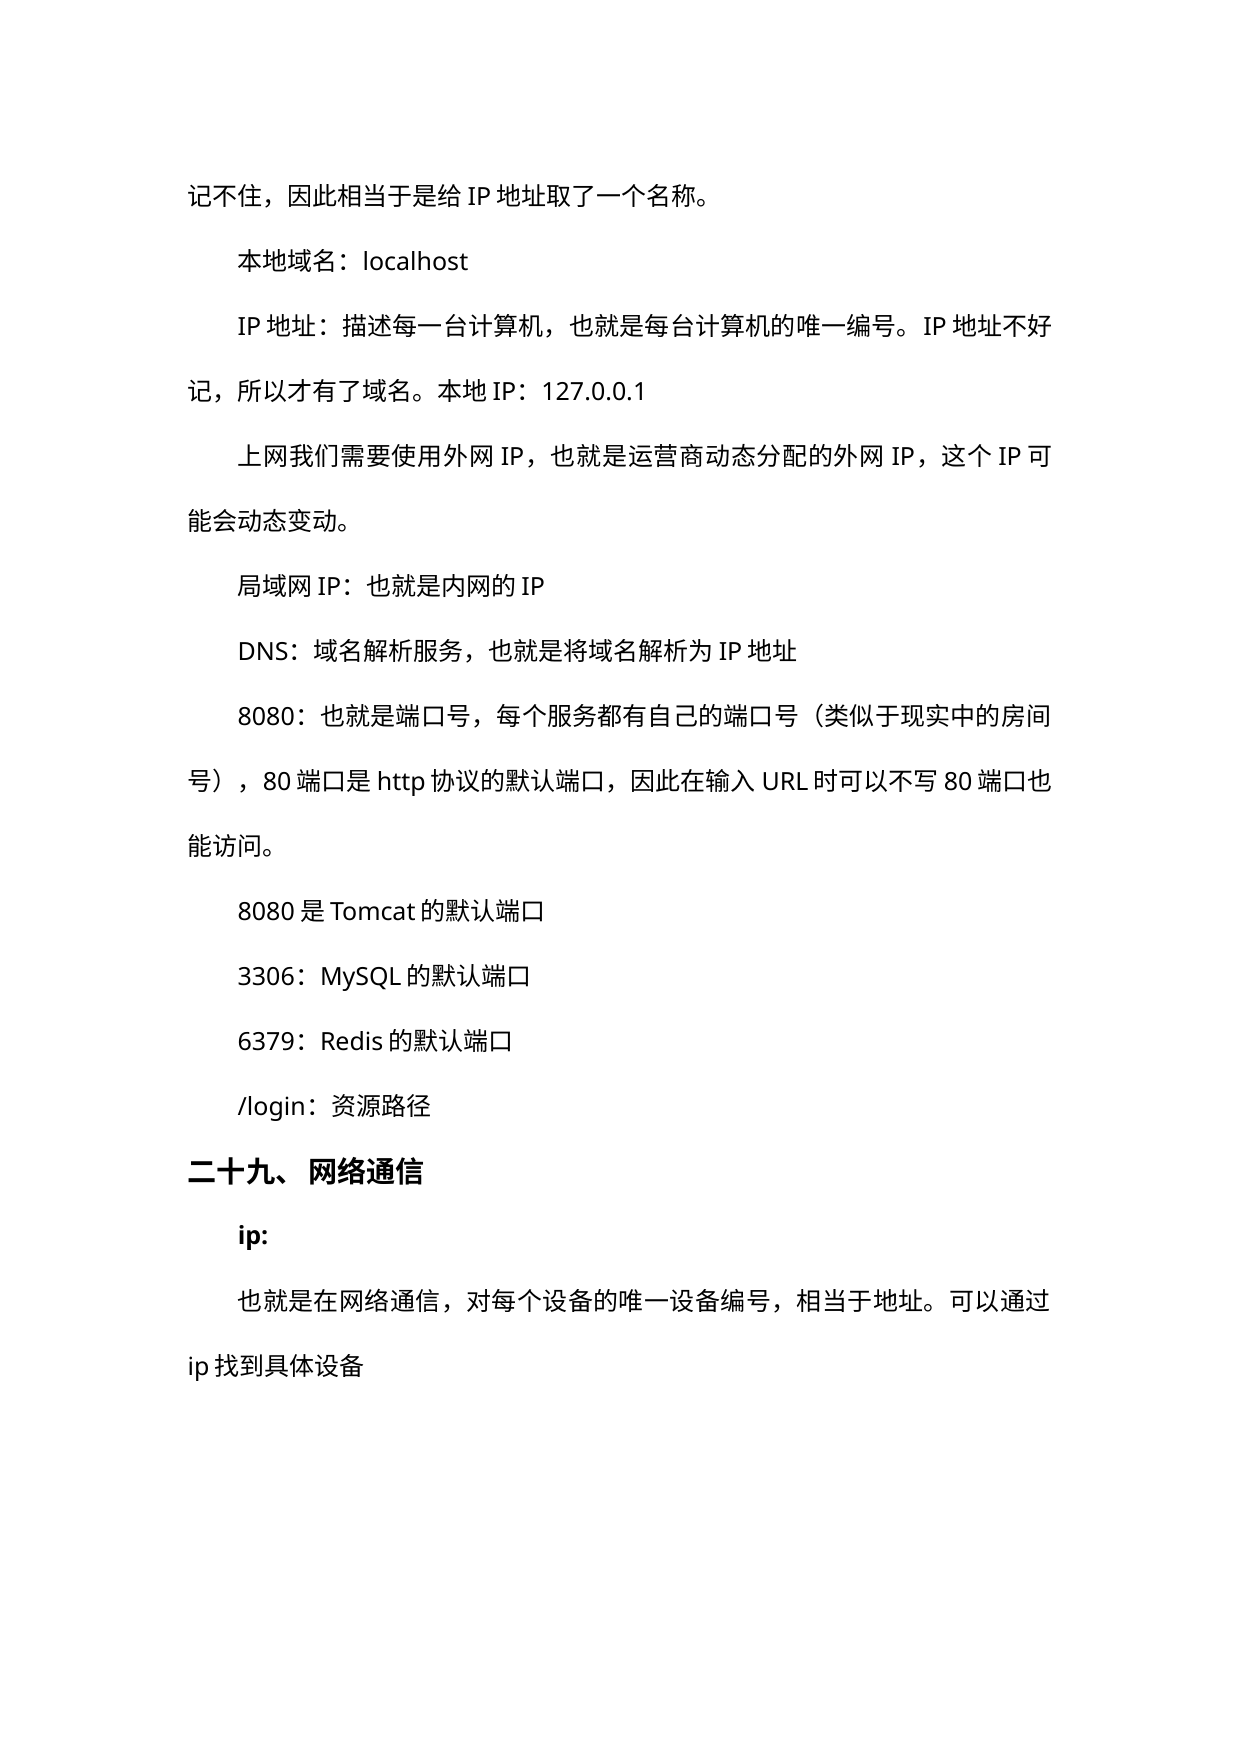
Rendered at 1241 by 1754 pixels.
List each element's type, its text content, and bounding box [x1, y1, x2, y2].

text ip: [187, 1202, 1053, 1267]
text 也就是在网络通信，对每个设备的唯一设备编号，相当于地址。可以通过ip找到具体设备 [187, 1267, 1053, 1397]
text 上网我们需要使用外网IP，也就是运营商动态分配的外网IP，这个IP可能会动态变动。 [187, 422, 1053, 552]
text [187, 162, 1053, 227]
list 网络通信 [187, 1137, 1053, 1202]
text 6379：Redis的默认端口 [187, 1007, 1053, 1072]
text 本地域名：localhost [187, 227, 1053, 292]
text DNS：域名解析服务，也就是将域名解析为IP地址 [187, 617, 1053, 682]
text 3306：MySQL的默认端口 [187, 942, 1053, 1007]
text 局域网IP：也就是内网的IP [187, 552, 1053, 617]
text 8080：也就是端口号，每个服务都有自己的端口号（类似于现实中的房间号），80端口是http协议的默认端口，因此在输入URL时可以不写80端口也能访问。 [187, 682, 1053, 877]
text IP地址：描述每一台计算机，也就是每台计算机的唯一编号。IP地址不好记，所以才有了域名。本地IP：127.0.0.1 [187, 292, 1053, 422]
text 8080是Tomcat的默认端口 [187, 877, 1053, 942]
text /login：资源路径 [187, 1072, 1053, 1137]
